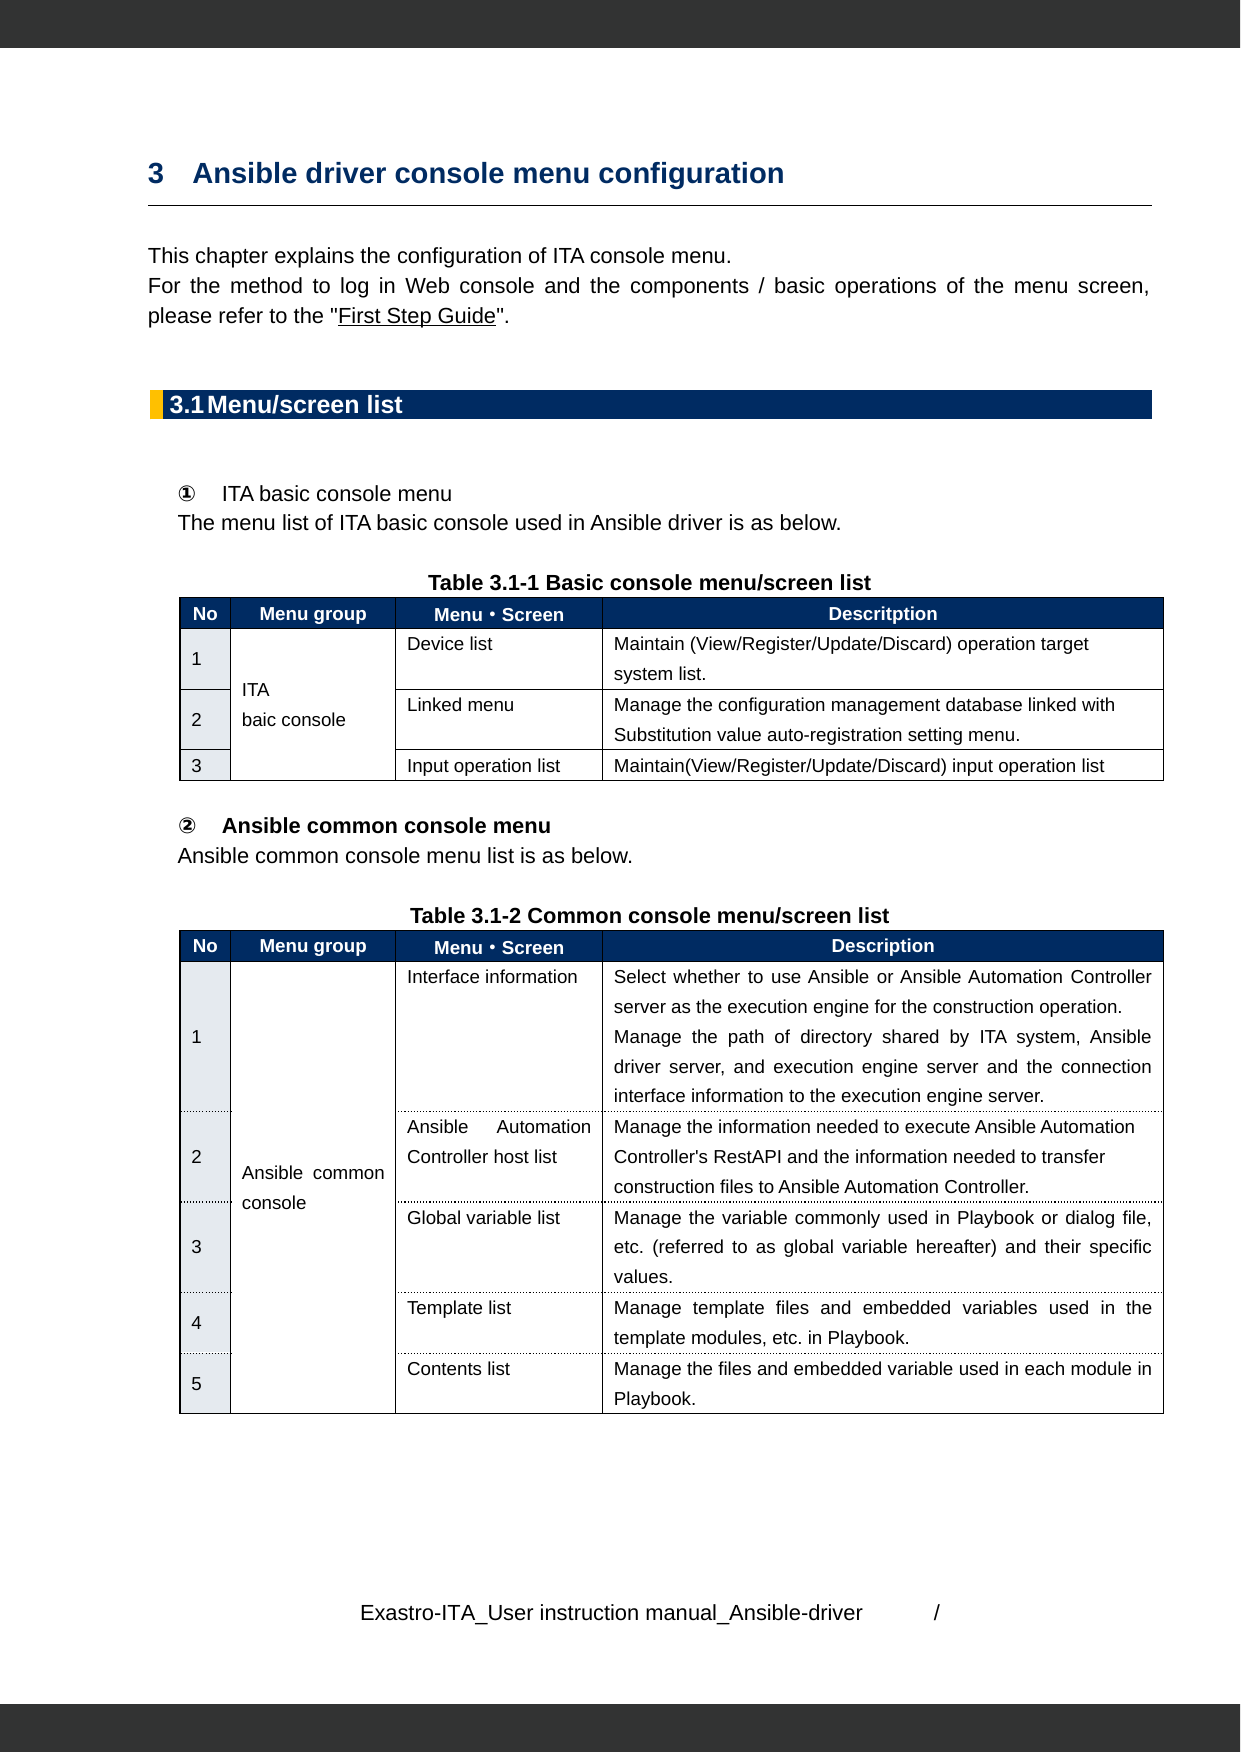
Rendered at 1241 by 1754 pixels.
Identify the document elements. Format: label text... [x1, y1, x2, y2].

table_cell Interface information [396, 962, 602, 1111]
table_cell 4 [181, 1292, 230, 1352]
picture [0, 1704, 1241, 1752]
table_cell Manage the variable commonly used in Playbook or dialog file, etc. (referred to as global variable hereafter) and their specific values. [603, 1201, 1163, 1292]
table_cell Linked menu [396, 690, 602, 749]
table_cell 5 [181, 1353, 230, 1413]
text Ansible common console menu list is as below. [177, 841, 1152, 871]
table_header Menu・Screen [396, 931, 602, 961]
text Table 3.1-2 Common console menu/screen list [148, 900, 1152, 930]
table_cell Manage the configuration management database linked with Substitution value auto-registration setting menu. [603, 690, 1163, 749]
table_header Description [603, 931, 1163, 961]
text The menu list of ITA basic console used in Ansible driver is as below. [177, 508, 1152, 538]
table_cell 1 [181, 629, 230, 689]
table_cell Device list [396, 629, 602, 689]
text This chapter explains the configuration of ITA console menu. [148, 241, 1152, 271]
table_cell Ansible Automation Controller host list [396, 1111, 602, 1201]
table_cell Ansible common console [231, 962, 395, 1413]
subtitle Menu/screen list [163, 390, 1152, 419]
table_header No [181, 598, 230, 628]
picture [0, 0, 1241, 48]
list Ansible common console menu [178, 811, 1152, 841]
list ITA basic console menu [177, 478, 1152, 508]
table_header No [181, 931, 230, 961]
table_header Menu・Screen [396, 598, 602, 628]
table_cell Maintain(View/Register/Update/Discard) input operation list [603, 750, 1163, 780]
table_cell Maintain (View/Register/Update/Discard) operation target system list. [603, 629, 1163, 689]
table_cell Global variable list [396, 1201, 602, 1292]
table_cell Input operation list [396, 750, 602, 780]
table_cell Manage template files and embedded variables used in the template modules, etc. in Playbook. [603, 1292, 1163, 1352]
table_cell Manage the information needed to execute Ansible Automation Controller's RestAPI and the information needed to transfer construction files to Ansible Automation Controller. [603, 1111, 1163, 1201]
text For the method to log in Web console and the components / basic operations of the menu screen, please refer to the "First Step Guide". [148, 271, 1152, 330]
table_cell 3 [181, 1201, 230, 1292]
table_header Menu group [231, 931, 395, 961]
subtitle Ansible driver console menu configuration [148, 143, 1152, 205]
table_cell Template list [396, 1292, 602, 1352]
table_cell 3 [181, 750, 230, 780]
text Table 3.1-1 Basic console menu/screen list [148, 567, 1152, 597]
table_header Descritption [603, 598, 1163, 628]
table_header Menu group [231, 598, 395, 628]
table_cell 2 [181, 1111, 230, 1201]
table_cell 2 [181, 690, 230, 749]
table_cell Manage the files and embedded variable used in each module in Playbook. [603, 1353, 1163, 1413]
table_cell Contents list [396, 1353, 602, 1413]
table_cell 1 [181, 962, 230, 1111]
table_cell ITA baic console [231, 629, 395, 780]
table_cell Select whether to use Ansible or Ansible Automation Controller server as the execution engine for the construction operation. Manage the path of directory shared by ITA system, Ansible driver server, and execution engine server and the connection interface information to the execution engine server. [603, 962, 1163, 1111]
